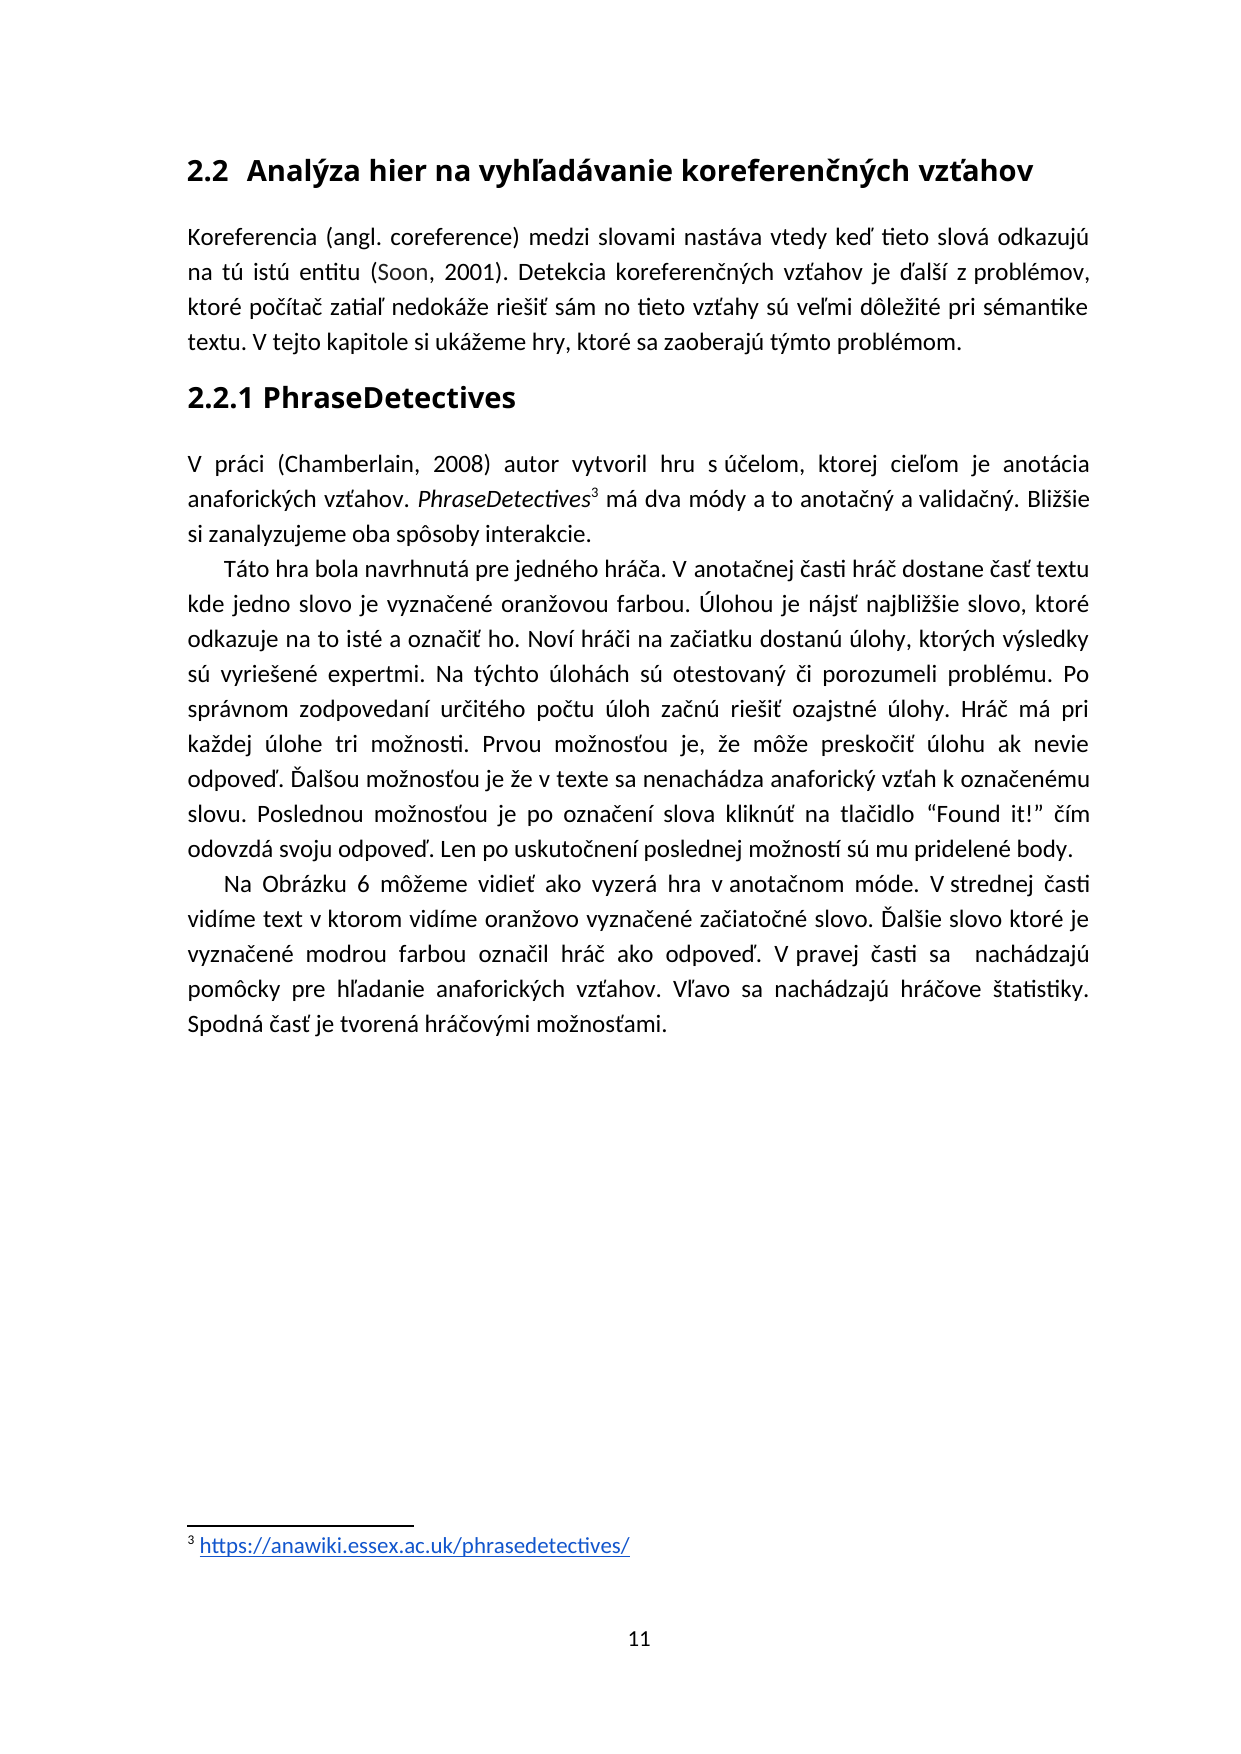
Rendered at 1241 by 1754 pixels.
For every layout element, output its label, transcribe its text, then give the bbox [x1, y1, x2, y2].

list Táto hra bola navrhnutá pre jedného hráča. V anotačnej časti hráč dostane časť textu kde jedno slovo je vyznačené oranžovou farbou. Úlohou je nájsť najbližšie slovo, ktoré odkazuje na to isté a označiť ho. Noví hráči na začiatku dostanú úlohy, ktorých výsledky sú vyriešené expertmi. Na týchto úlohách sú otestovaný či porozumeli problému. Po správnom zodpovedaní určitého počtu úloh začnú riešiť ozajstné úlohy. Hráč má pri každej úlohe tri možnosti. Prvou možnosťou je, že môže preskočiť úlohu ak nevie odpoveď. Ďalšou možnosťou je že v texte sa nenachádza anaforický vzťah k označenému slovu. Poslednou možnosťou je po označení slova kliknúť na tlačidlo “Found it!” čím odovzdá svoju odpoveď. Len po uskutočnení poslednej možností sú mu pridelené body. [187, 553, 1090, 863]
subtitle Analýza hier na vyhľadávanie koreferenčných vzťahov [187, 150, 1090, 190]
text Koreferencia (angl. coreference) medzi slovami nastáva vtedy keď tieto slová odkazujú na tú istú entitu (Soon, 2001). Detekcia koreferenčných vzťahov je ďalší z problémov, ktoré počítač zatiaľ nedokáže riešiť sám no tieto vzťahy sú veľmi dôležité pri sémantike textu. V tejto kapitole si ukážeme hry, ktoré sa zaoberajú týmto problémom. [187, 221, 1090, 356]
subtitle PhraseDetectives [187, 377, 1090, 417]
list V práci (Chamberlain, 2008) autor vytvoril hru s účelom, ktorej cieľom je anotácia anaforických vzťahov. PhraseDetectives má dva módy a to anotačný a validačný. Bližšie si zanalyzujeme oba spôsoby interakcie. [187, 448, 1090, 548]
list Na Obrázku 6 môžeme vidieť ako vyzerá hra v anotačnom móde. V strednej časti vidíme text v ktorom vidíme oranžovo vyznačené začiatočné slovo. Ďalšie slovo ktoré je vyznačené modrou farbou označil hráč ako odpoveď. V pravej časti sa nachádzajú pomôcky pre hľadanie anaforických vzťahov. Vľavo sa nachádzajú hráčove štatistiky. Spodná časť je tvorená hráčovými možnosťami. [187, 868, 1090, 1038]
